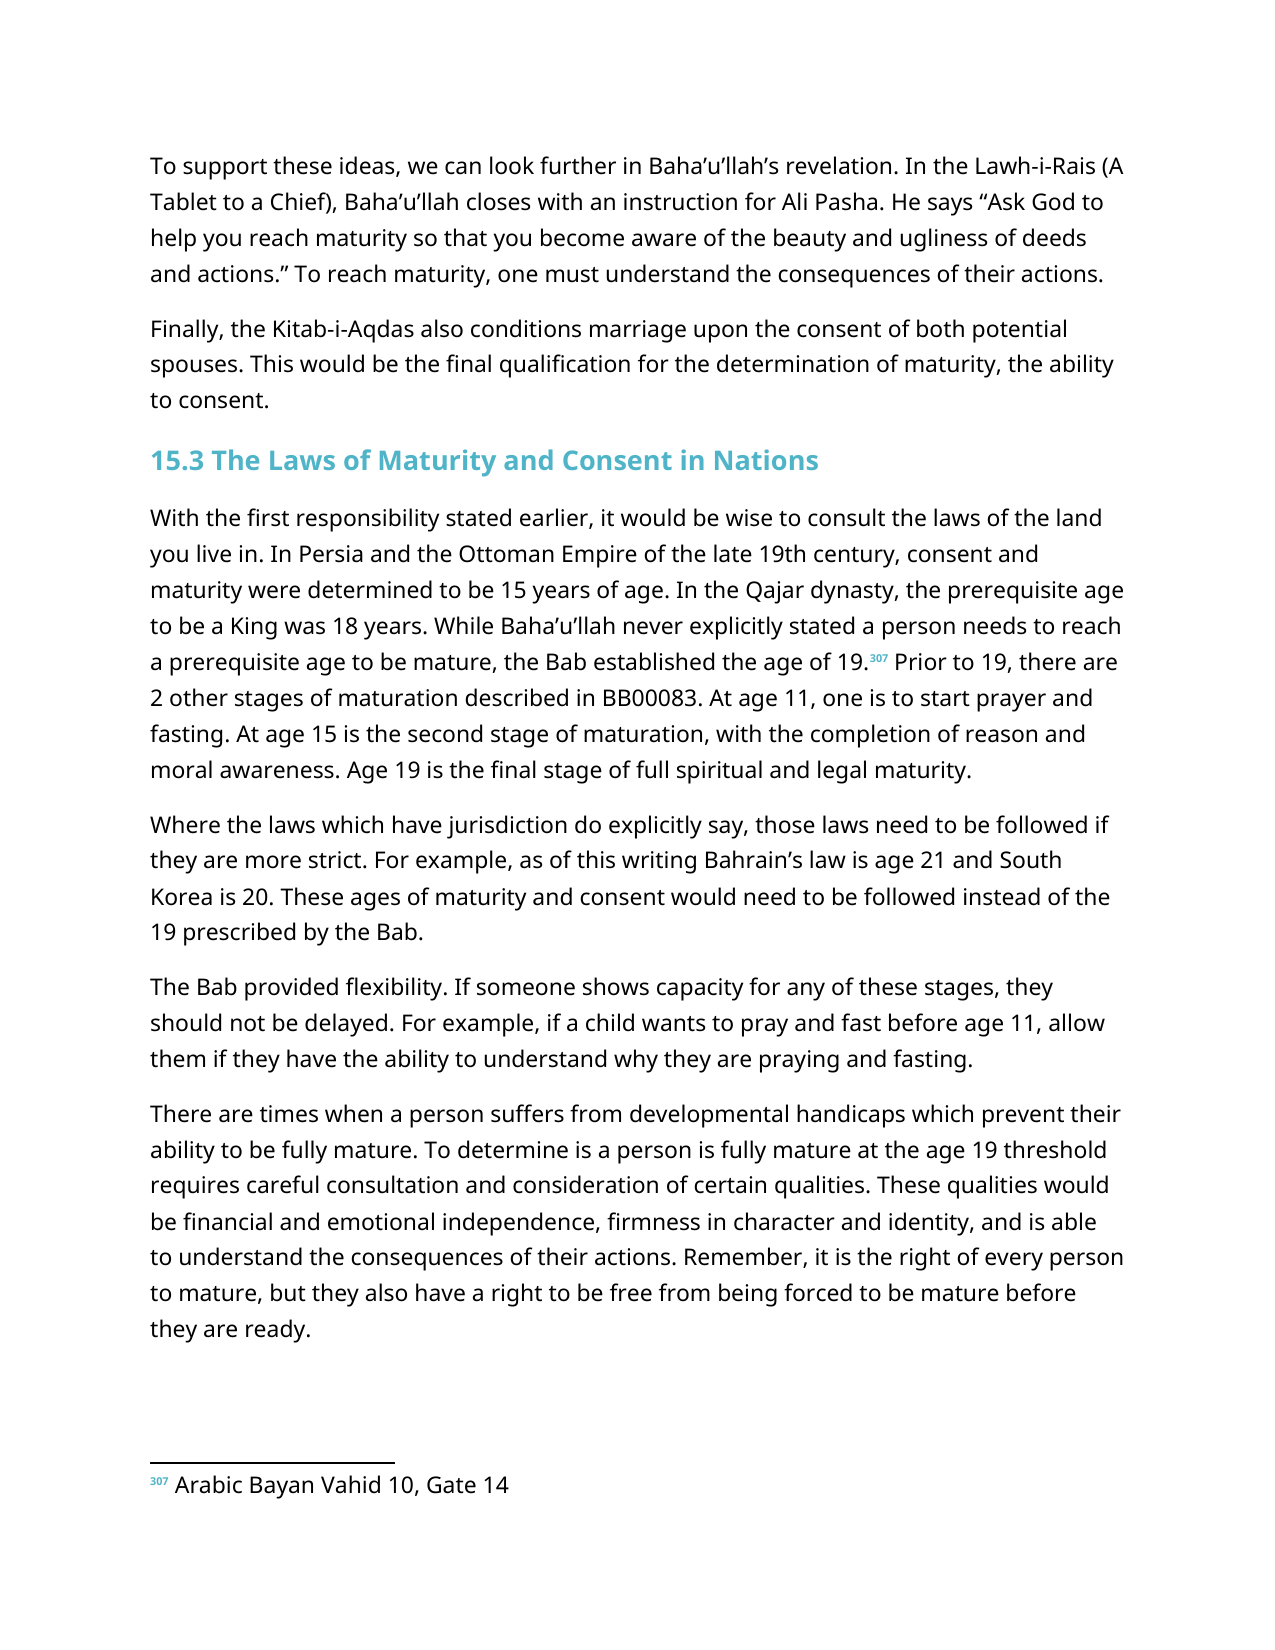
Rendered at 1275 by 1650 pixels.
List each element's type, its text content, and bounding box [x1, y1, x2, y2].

text To support these ideas, we can look further in Baha’u’llah’s revelation. In the Lawh-i-Rais (A Tablet to a Chief), Baha’u’llah closes with an instruction for Ali Pasha. He says “Ask God to help you reach maturity so that you become aware of the beauty and ugliness of deeds and actions.” To reach maturity, one must understand the consequences of their actions. [150, 150, 1125, 289]
text With the first responsibility stated earlier, it would be wise to consult the laws of the land you live in. In Persia and the Ottoman Empire of the late 19th century, consent and maturity were determined to be 15 years of age. In the Qajar dynasty, the prerequisite age to be a King was 18 years. While Baha’u’llah never explicitly stated a person needs to reach a prerequisite age to be mature, the Bab established the age of 19. Prior to 19, there are 2 other stages of maturation described in BB00083. At age 11, one is to start prayer and fasting. At age 15 is the second stage of maturation, with the completion of reason and moral awareness. Age 19 is the final stage of full spiritual and legal maturity. [150, 502, 1125, 785]
subtitle 15.3 The Laws of Maturity and Consent in Nations [150, 441, 1125, 478]
text The Bab provided flexibility. If someone shows capacity for any of these stages, they should not be delayed. For example, if a child wants to pray and fast before age 11, allow them if they have the ability to understand why they are praying and fasting. [150, 971, 1125, 1074]
text Where the laws which have jurisdiction do explicitly say, those laws need to be followed if they are more strict. For example, as of this writing Bahrain’s law is age 21 and South Korea is 20. These ages of maturity and consent would need to be followed instead of the 19 prescribed by the Bab. [150, 808, 1125, 948]
text There are times when a person suffers from developmental handicaps which prevent their ability to be fully mature. To determine is a person is fully mature at the age 19 threshold requires careful consultation and consideration of certain qualities. These qualities would be financial and emotional independence, firmness in character and identity, and is able to understand the consequences of their actions. Remember, it is the right of every person to mature, but they also have a right to be free from being forced to be mature before they are ready. [150, 1098, 1125, 1344]
text Finally, the Kitab-i-Aqdas also conditions marriage upon the consent of both potential spouses. This would be the final qualification for the determination of maturity, the ability to consent. [150, 312, 1125, 416]
